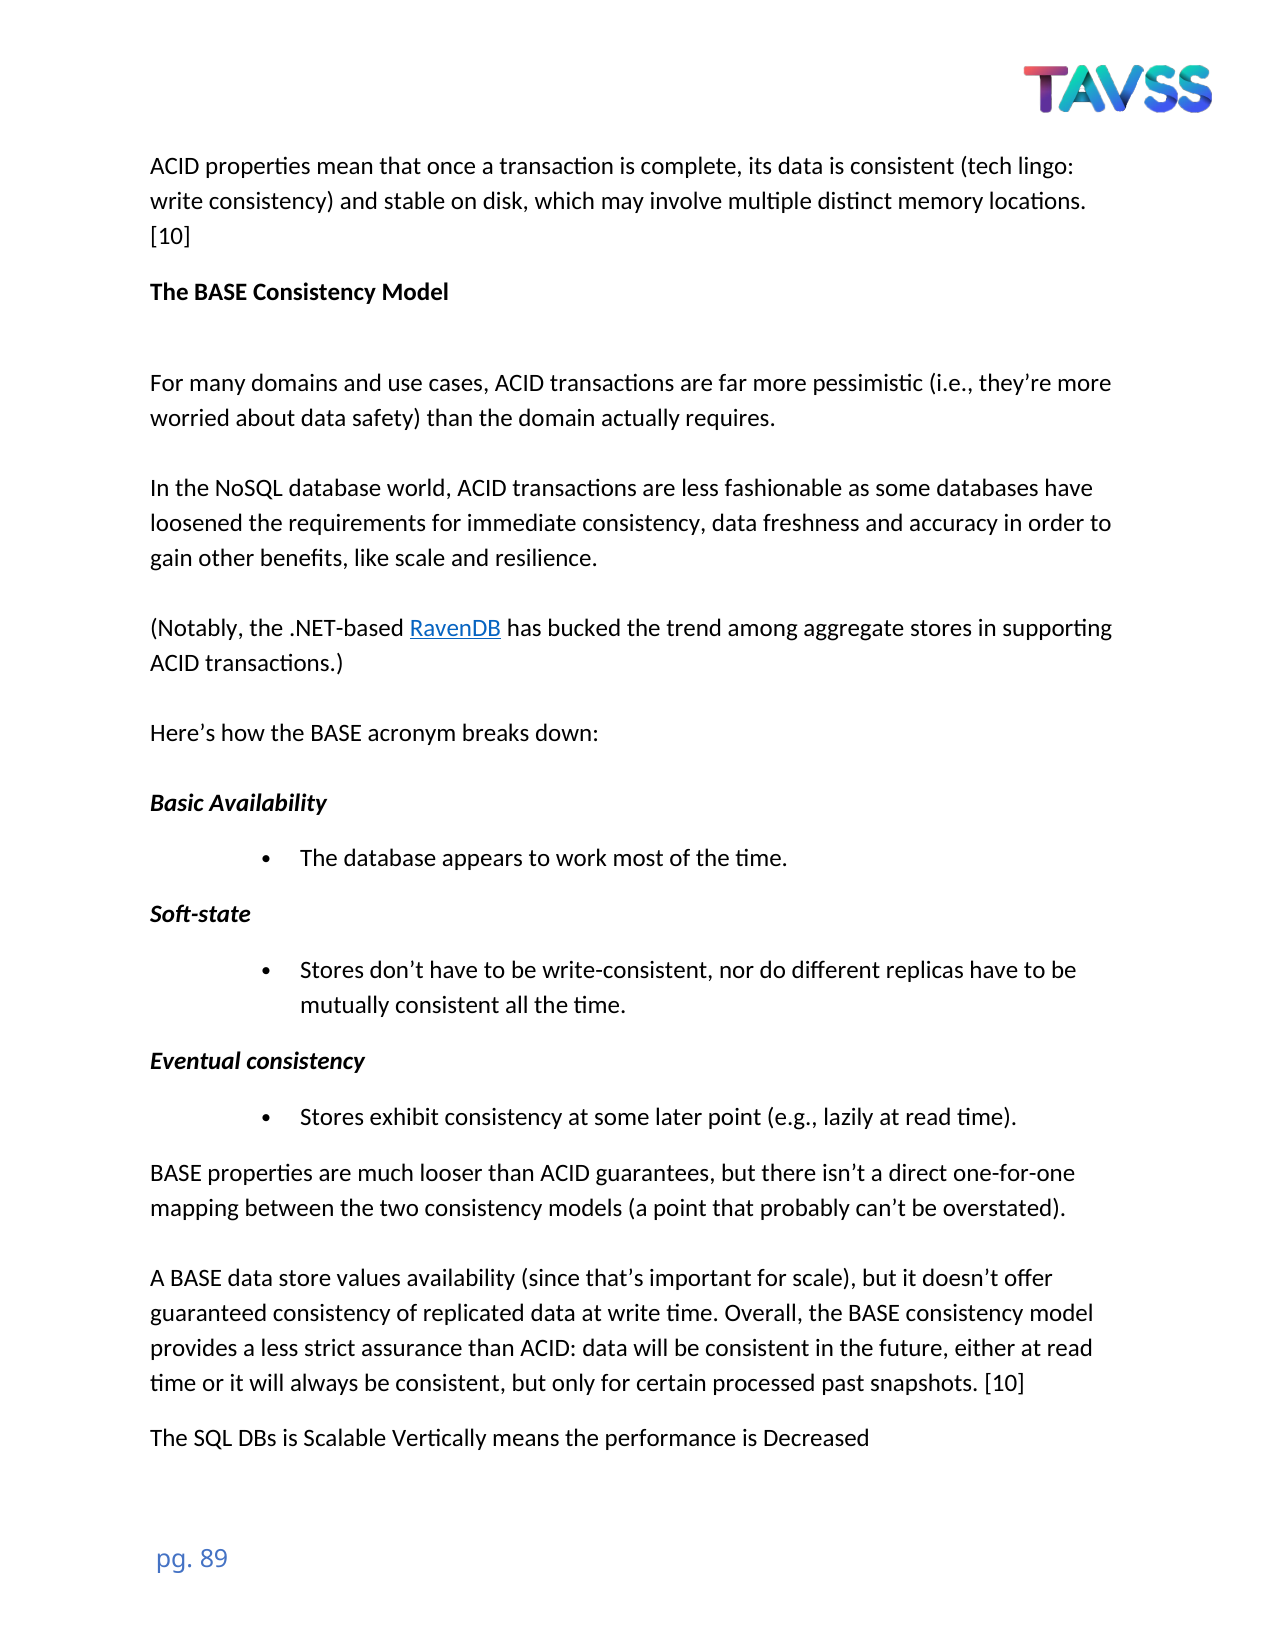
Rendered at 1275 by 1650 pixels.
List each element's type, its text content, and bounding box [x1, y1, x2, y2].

list The database appears to work most of the time. [262, 842, 1125, 873]
text ACID properties mean that once a transaction is complete, its data is consistent (tech lingo: write consistency) and stable on disk, which may involve multiple distinct memory locations. [10] [150, 150, 1125, 251]
text The SQL DBs is Scalable Vertically means the performance is Decreased [150, 1422, 1125, 1453]
text Eventual consistency [150, 1045, 1125, 1076]
list Stores exhibit consistency at some later point (e.g., lazily at read time). [262, 1101, 1125, 1131]
text For many domains and use cases, ACID transactions are far more pessimistic (i.e., they’re more worried about data safety) than the domain actually requires. In the NoSQL database world, ACID transactions are less fashionable as some databases have loosened the requirements for immediate consistency, data freshness and accuracy in order to gain other benefits, like scale and resilience. (Notably, the .NET-based RavenDB has bucked the trend among aggregate stores in supporting ACID transactions.) Here’s how the BASE acronym breaks down: Basic Availability [150, 332, 1125, 817]
picture [1002, 41, 1236, 135]
text Soft-state [150, 898, 1125, 929]
list Stores don’t have to be write-consistent, nor do different replicas have to be mutually consistent all the time. [262, 954, 1125, 1020]
text BASE properties are much looser than ACID guarantees, but there isn’t a direct one-for-one mapping between the two consistency models (a point that probably can’t be overstated). A BASE data store values availability (since that’s important for scale), but it doesn’t offer guaranteed consistency of replicated data at write time. Overall, the BASE consistency model provides a less strict assurance than ACID: data will be consistent in the future, either at read time or it will always be consistent, but only for certain processed past snapshots. [10] [150, 1157, 1125, 1397]
text The BASE Consistency Model [150, 276, 1125, 306]
